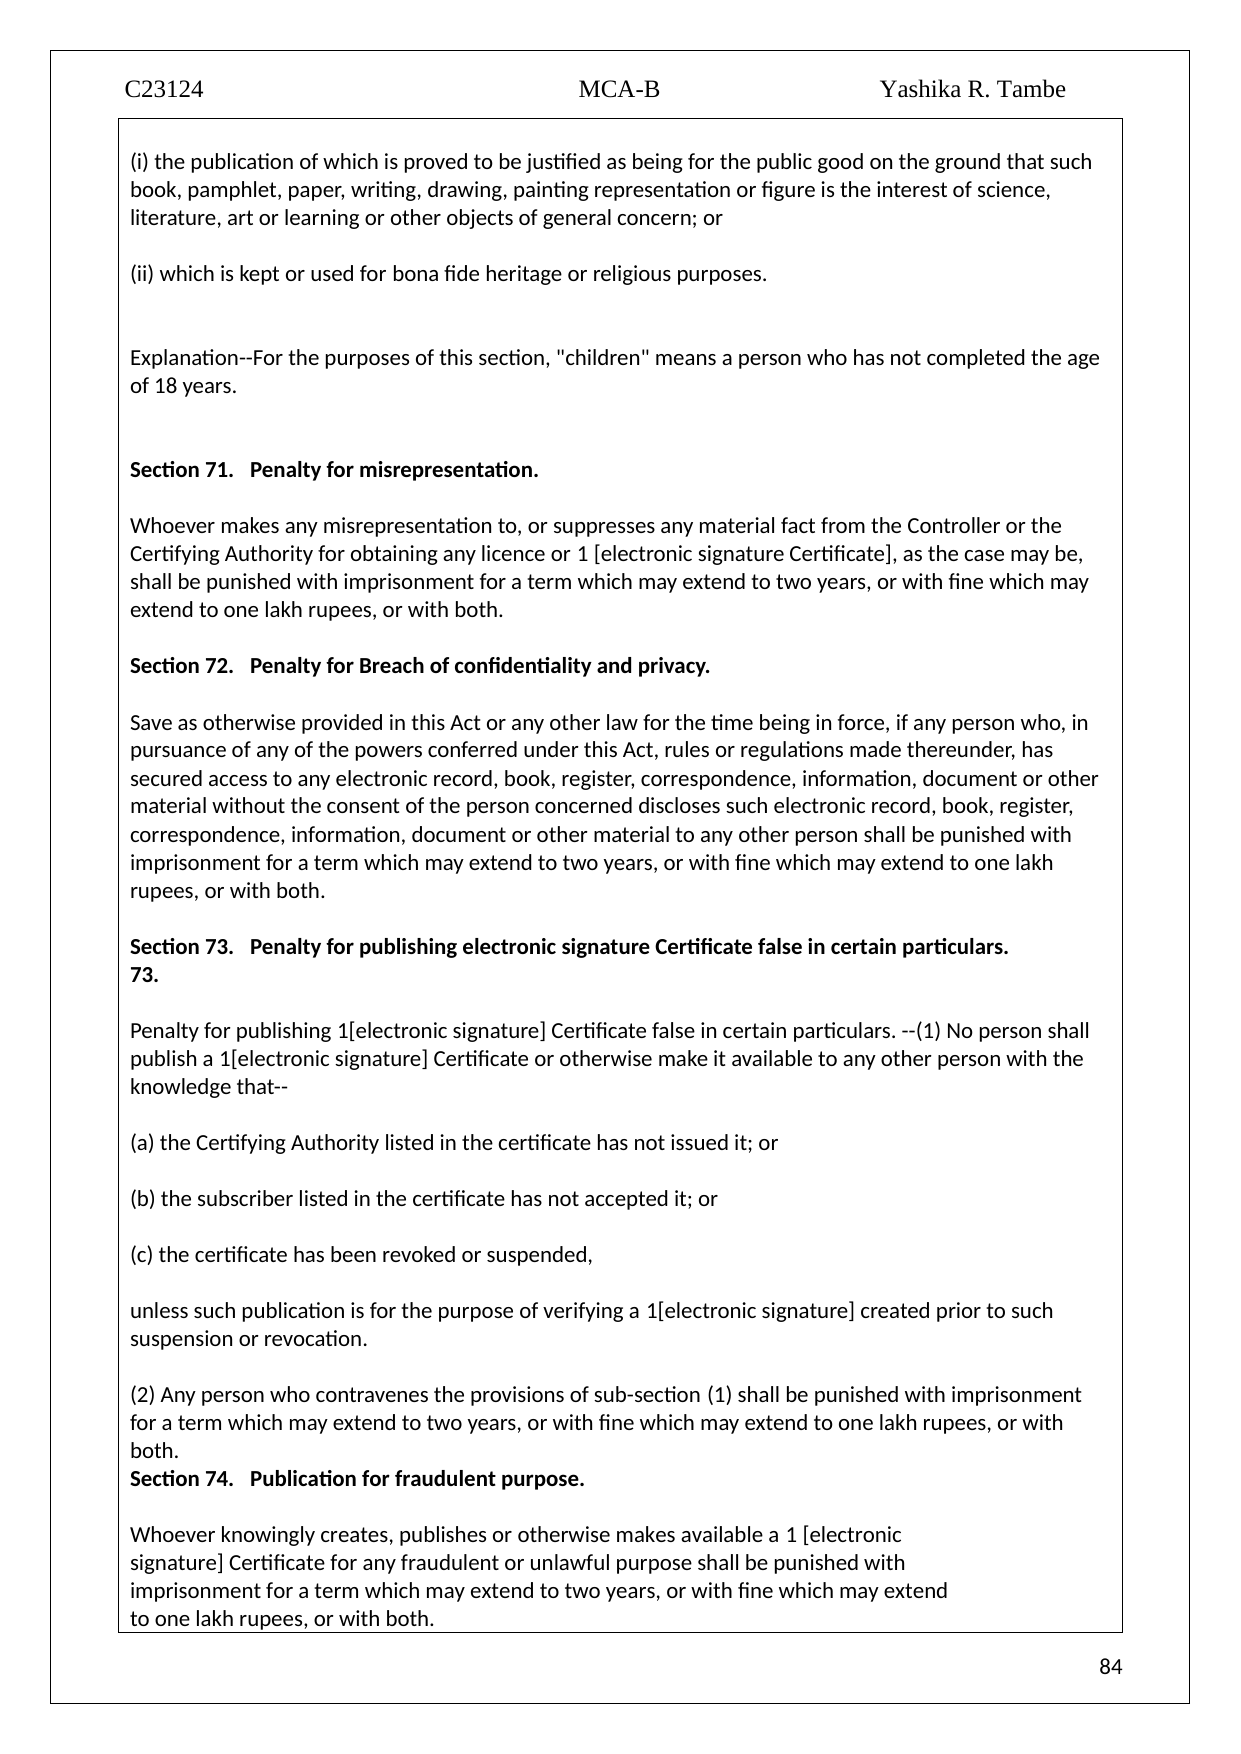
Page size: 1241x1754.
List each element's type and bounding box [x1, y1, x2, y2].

table_cell [119, 119, 1122, 1632]
